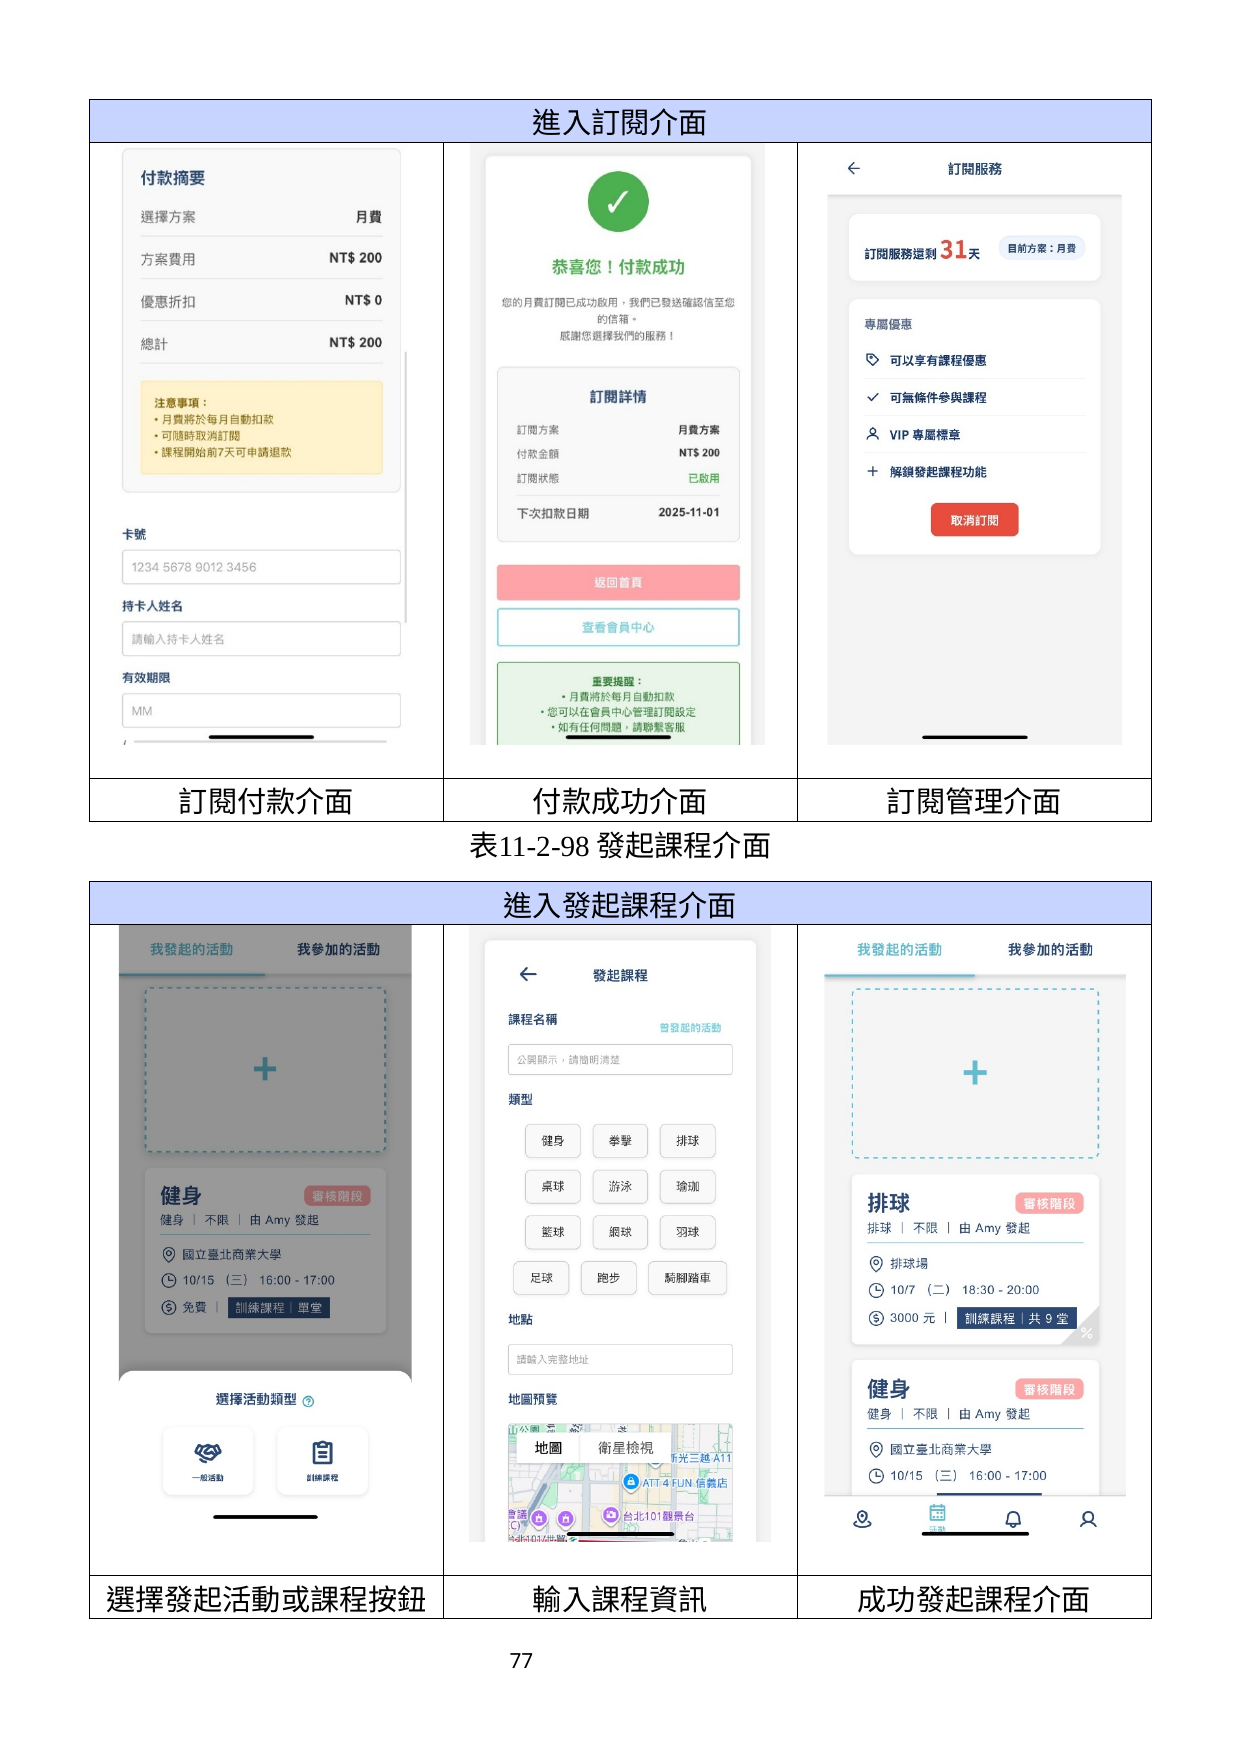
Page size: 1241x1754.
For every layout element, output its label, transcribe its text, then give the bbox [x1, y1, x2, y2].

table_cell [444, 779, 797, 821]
picture [827, 143, 1122, 745]
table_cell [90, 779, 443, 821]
picture [113, 143, 408, 745]
picture [118, 925, 412, 1525]
picture [470, 143, 765, 745]
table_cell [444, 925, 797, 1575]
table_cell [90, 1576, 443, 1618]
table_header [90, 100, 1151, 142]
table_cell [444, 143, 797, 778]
picture [469, 925, 771, 1542]
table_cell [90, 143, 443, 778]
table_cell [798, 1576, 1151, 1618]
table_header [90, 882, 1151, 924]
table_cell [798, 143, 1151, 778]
picture [824, 925, 1126, 1542]
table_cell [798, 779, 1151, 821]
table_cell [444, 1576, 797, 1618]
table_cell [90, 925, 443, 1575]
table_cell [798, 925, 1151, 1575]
